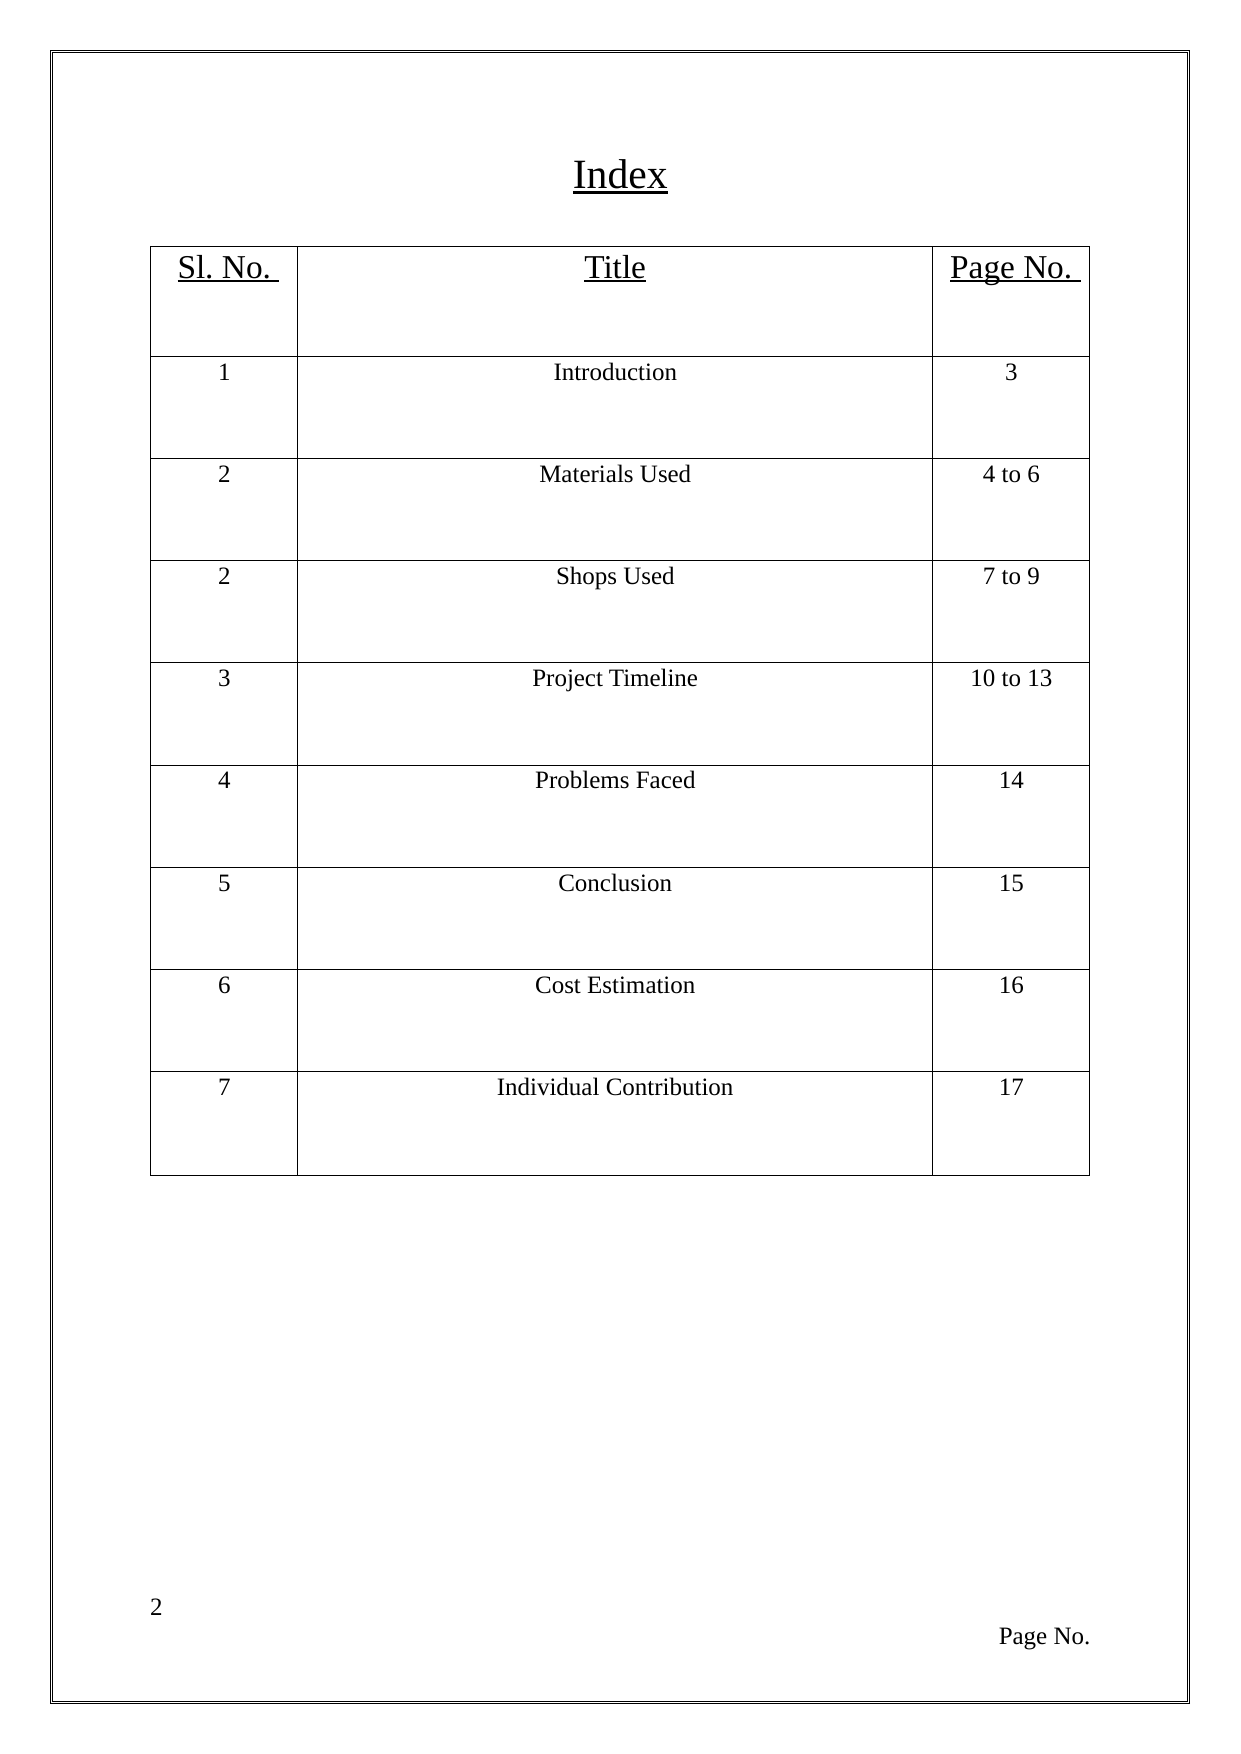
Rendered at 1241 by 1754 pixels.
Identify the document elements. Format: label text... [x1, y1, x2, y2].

table_header Page No. [933, 247, 1089, 356]
table_cell 7 to 9 [933, 561, 1089, 662]
table_cell 1 [151, 357, 297, 458]
table_cell 7 [151, 1072, 297, 1175]
table_cell 15 [933, 868, 1089, 969]
table_cell Materials Used [298, 459, 932, 560]
table_cell 3 [151, 663, 297, 764]
table_cell 4 [151, 766, 297, 867]
table_cell 2 [151, 561, 297, 662]
table_header Title [298, 247, 932, 356]
table_cell 2 [151, 459, 297, 560]
table_cell Conclusion [298, 868, 932, 969]
table_cell Problems Faced [298, 766, 932, 867]
table_cell Project Timeline [298, 663, 932, 764]
table_cell Individual Contribution [298, 1072, 932, 1175]
table_header Sl. No. [151, 247, 297, 356]
table_cell Cost Estimation [298, 970, 932, 1071]
table_cell 4 to 6 [933, 459, 1089, 560]
text Index [150, 150, 1090, 198]
table_cell 6 [151, 970, 297, 1071]
table_cell Introduction [298, 357, 932, 458]
table_cell 17 [933, 1072, 1089, 1175]
table_cell 3 [933, 357, 1089, 458]
table_cell 14 [933, 766, 1089, 867]
table_cell Shops Used [298, 561, 932, 662]
table_cell 16 [933, 970, 1089, 1071]
table_cell 10 to 13 [933, 663, 1089, 764]
table_cell 5 [151, 868, 297, 969]
